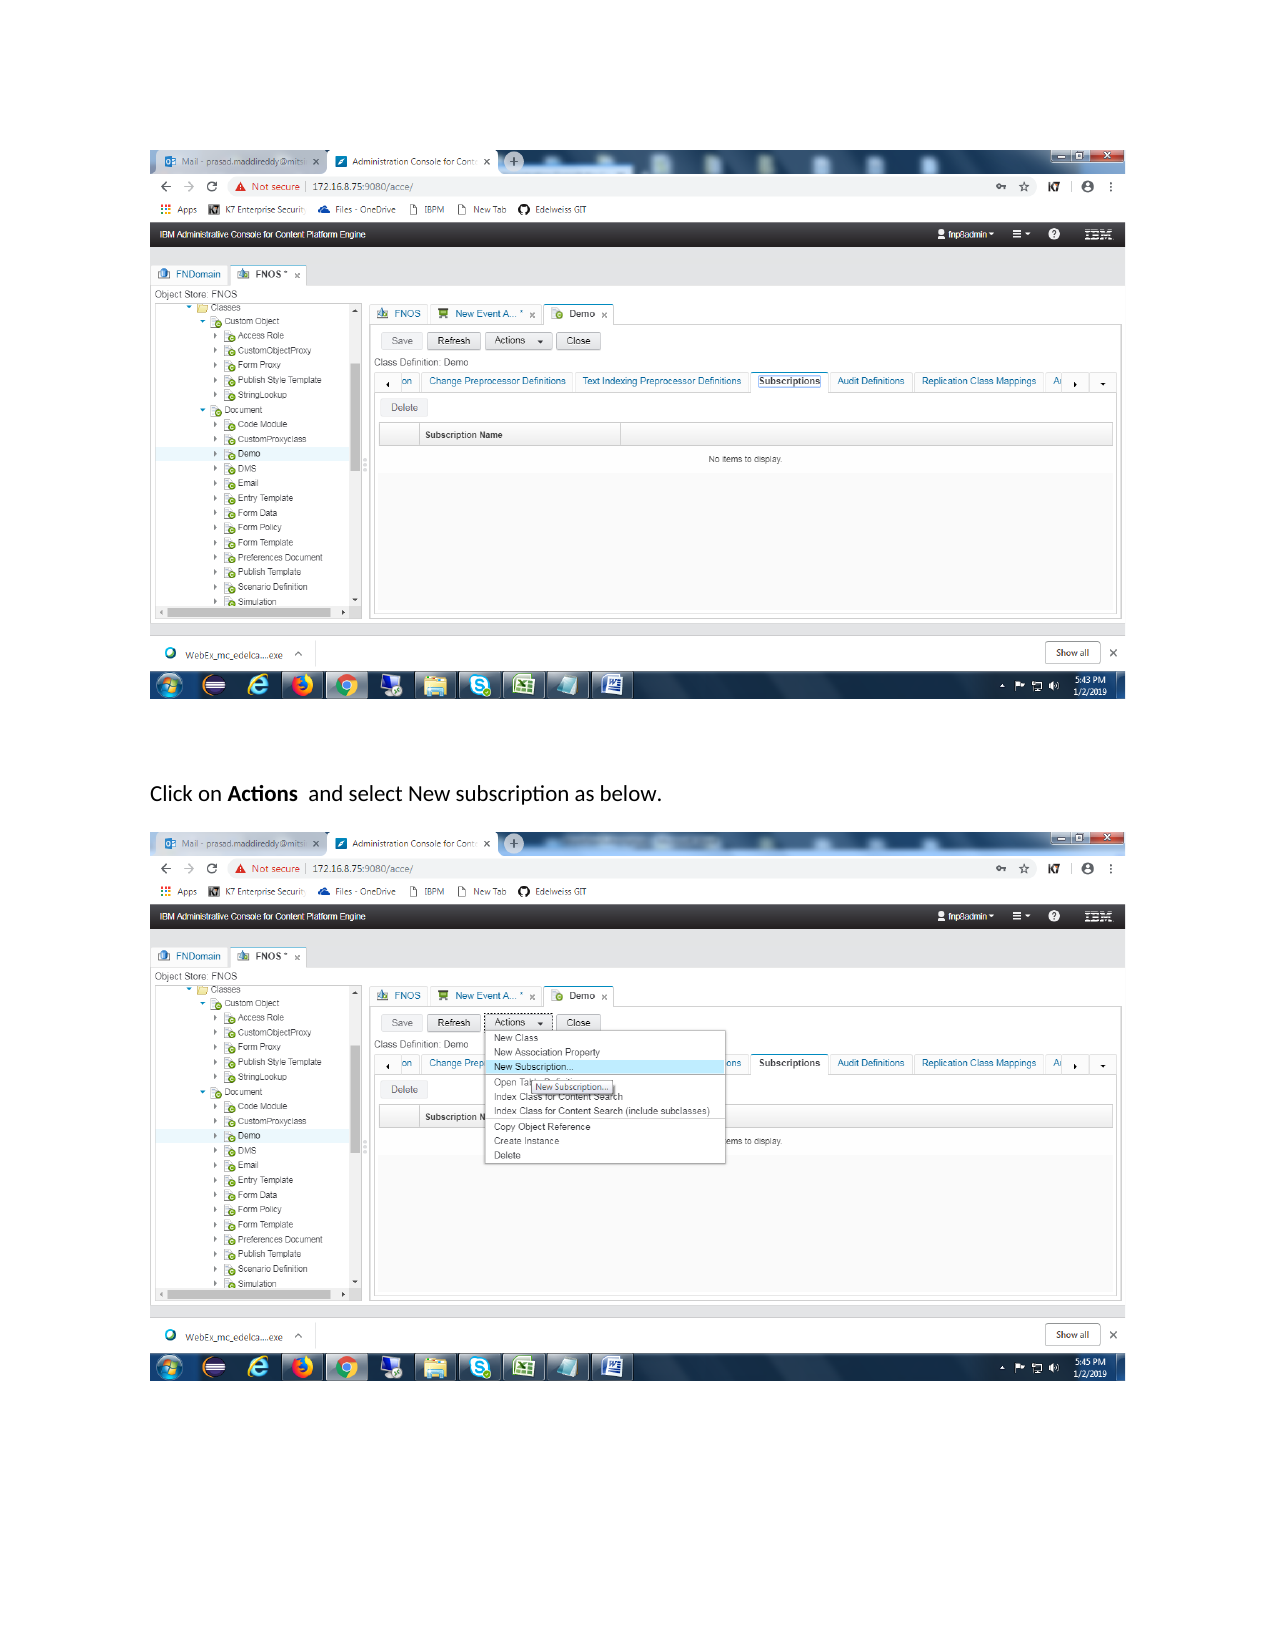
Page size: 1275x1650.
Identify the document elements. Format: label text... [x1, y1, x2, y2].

picture [150, 832, 1125, 1381]
picture [150, 150, 1125, 699]
text Click on Actions and select New subscription as below. [150, 779, 1125, 807]
